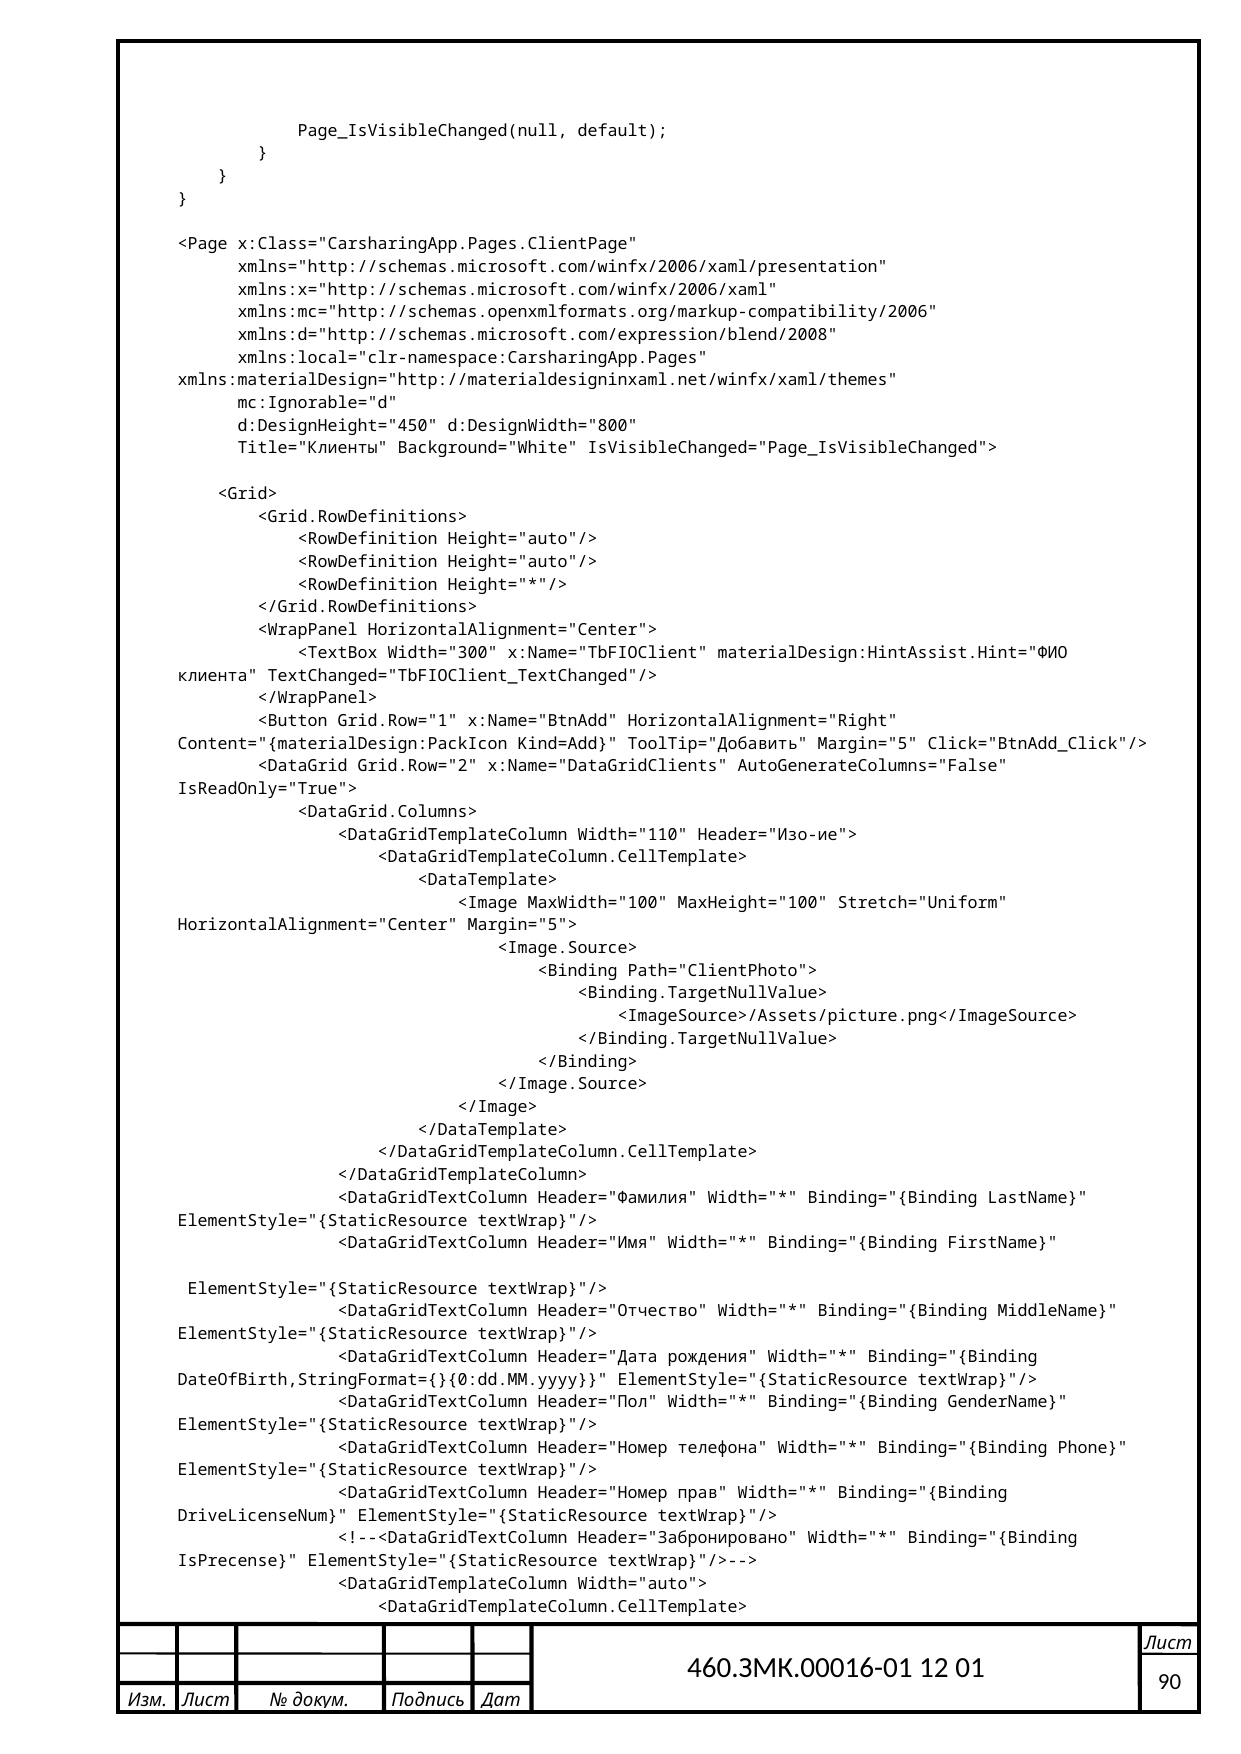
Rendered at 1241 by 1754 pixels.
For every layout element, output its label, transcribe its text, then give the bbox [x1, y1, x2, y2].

text <DataGridTextColumn Header="Имя" Width="*" Binding="{Binding FirstName}" [177, 1231, 1152, 1253]
text d:DesignHeight="450" d:DesignWidth="800" [177, 413, 1152, 436]
text </Image.Source> [177, 1072, 1152, 1094]
text <!--<DataGridTextColumn Header="Забронировано" Width="*" Binding="{Binding IsPrecense}" ElementStyle="{StaticResource textWrap}"/>--> [177, 1526, 1152, 1571]
text <DataGridTextColumn Header="Номер телефона" Width="*" Binding="{Binding Phone}" ElementStyle="{StaticResource textWrap}"/> [177, 1435, 1152, 1481]
text <RowDefinition Height="auto"/> [177, 527, 1152, 549]
text <DataGridTextColumn Header="Отчество" Width="*" Binding="{Binding MiddleName}" ElementStyle="{StaticResource textWrap}"/> [177, 1299, 1152, 1344]
text xmlns:d="http://schemas.microsoft.com/expression/blend/2008" [177, 322, 1152, 345]
text <RowDefinition Height="auto"/> [177, 549, 1152, 572]
text <Grid.RowDefinitions> [177, 504, 1152, 527]
text <DataGridTextColumn Header="Номер прав" Width="*" Binding="{Binding DriveLicenseNum}" ElementStyle="{StaticResource textWrap}"/> [177, 1481, 1152, 1526]
text <Binding.TargetNullValue> [177, 981, 1152, 1004]
text <WrapPanel HorizontalAlignment="Center"> [177, 618, 1152, 640]
text xmlns:x="http://schemas.microsoft.com/winfx/2006/xaml" [177, 277, 1152, 300]
text </DataGridTemplateColumn.CellTemplate> [177, 1140, 1152, 1163]
text <DataTemplate> [177, 867, 1152, 890]
text } [177, 163, 1152, 186]
text <TextBox Width="300" x:Name="TbFIOClient" materialDesign:HintAssist.Hint="ФИО клиента" TextChanged="TbFIOClient_TextChanged"/> [177, 640, 1152, 686]
text xmlns:local="clr-namespace:CarsharingApp.Pages" xmlns:materialDesign="http://materialdesigninxaml.net/winfx/xaml/themes" [177, 345, 1152, 391]
text <Page x:Class="CarsharingApp.Pages.ClientPage" [177, 232, 1152, 254]
text xmlns="http://schemas.microsoft.com/winfx/2006/xaml/presentation" [177, 254, 1152, 277]
text <DataGridTextColumn Header="Фамилия" Width="*" Binding="{Binding LastName}" ElementStyle="{StaticResource textWrap}"/> [177, 1185, 1152, 1231]
text <Grid> [177, 481, 1152, 504]
text <DataGridTextColumn Header="Дата рождения" Width="*" Binding="{Binding DateOfBirth,StringFormat={}{0:dd.MM.yyyy}}" ElementStyle="{StaticResource textWrap}"/> [177, 1344, 1152, 1390]
text <Image MaxWidth="100" MaxHeight="100" Stretch="Uniform" HorizontalAlignment="Center" Margin="5"> [177, 890, 1152, 936]
text <DataGridTextColumn Header="Пол" Width="*" Binding="{Binding GenderName}" ElementStyle="{StaticResource textWrap}"/> [177, 1390, 1152, 1435]
text </DataTemplate> [177, 1117, 1152, 1140]
text <Binding Path="ClientPhoto"> [177, 958, 1152, 981]
text <Image.Source> [177, 936, 1152, 958]
text Page_IsVisibleChanged(null, default); [177, 118, 1152, 141]
text <DataGridTemplateColumn.CellTemplate> [177, 845, 1152, 867]
text } [177, 186, 1152, 209]
text xmlns:mc="http://schemas.openxmlformats.org/markup-compatibility/2006" [177, 300, 1152, 322]
text </Grid.RowDefinitions> [177, 595, 1152, 618]
text <DataGridTemplateColumn.CellTemplate> [177, 1594, 1152, 1617]
text <RowDefinition Height="*"/> [177, 572, 1152, 595]
text <DataGrid.Columns> [177, 799, 1152, 822]
text <DataGridTemplateColumn Width="110" Header="Изо-ие"> [177, 822, 1152, 845]
text <ImageSource>/Assets/picture.png</ImageSource> [177, 1004, 1152, 1026]
text Title="Клиенты" Background="White" IsVisibleChanged="Page_IsVisibleChanged"> [177, 436, 1152, 459]
text </DataGridTemplateColumn> [177, 1163, 1152, 1185]
text <Button Grid.Row="1" x:Name="BtnAdd" HorizontalAlignment="Right" Content="{materialDesign:PackIcon Kind=Add}" ToolTip="Добавить" Margin="5" Click="BtnAdd_Click"/> [177, 708, 1152, 754]
text mc:Ignorable="d" [177, 391, 1152, 413]
text </Image> [177, 1094, 1152, 1117]
text </Binding> [177, 1049, 1152, 1072]
text </WrapPanel> [177, 686, 1152, 708]
text ElementStyle="{StaticResource textWrap}"/> [177, 1276, 1152, 1299]
text <DataGrid Grid.Row="2" x:Name="DataGridClients" AutoGenerateColumns="False" IsReadOnly="True"> [177, 754, 1152, 799]
text } [177, 141, 1152, 163]
text <DataGridTemplateColumn Width="auto"> [177, 1571, 1152, 1594]
text </Binding.TargetNullValue> [177, 1026, 1152, 1049]
